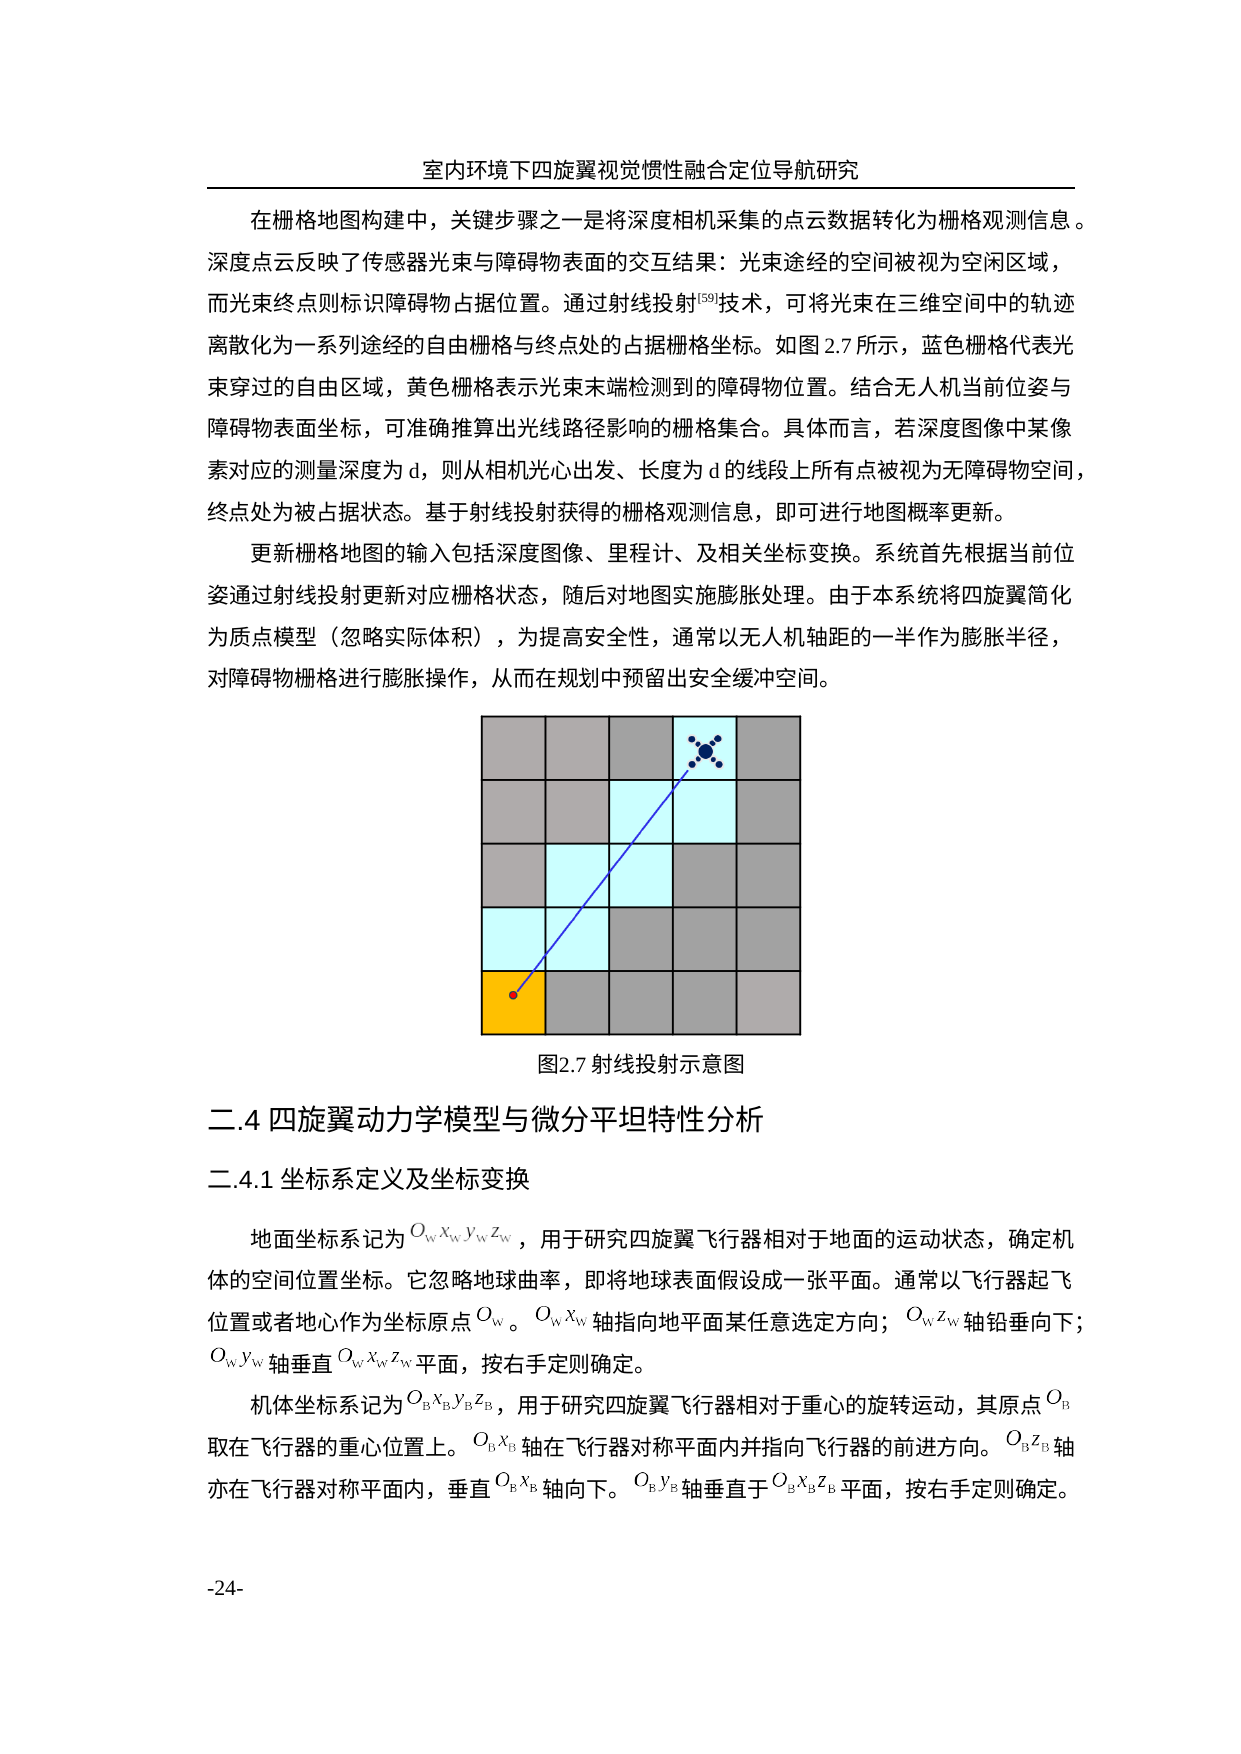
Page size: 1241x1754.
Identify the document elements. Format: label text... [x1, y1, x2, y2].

subtitle 坐标系定义及坐标变换 [207, 1156, 1075, 1197]
text 地面坐标系记为，用于研究四旋翼飞行器相对于地面的运动状态，确定机体的空间位置坐标。它忽略地球曲率，即将地球表面假设成一张平面。通常以飞行器起飞位置或者地心作为坐标原点。轴指向地平面某任意选定方向；轴铅垂向下；轴垂直平面，按右手定则确定。 [207, 1214, 1075, 1380]
subtitle 四旋翼动力学模型与微分平坦特性分析 [207, 1097, 1075, 1139]
picture [475, 711, 807, 1040]
text 机体坐标系记为，用于研究四旋翼飞行器相对于重心的旋转运动，其原点取在飞行器的重心位置上。轴在飞行器对称平面内并指向飞行器的前进方向。轴亦在飞行器对称平面内，垂直轴向下。轴垂直于平面，按右手定则确定。 [207, 1380, 1075, 1505]
text 更新栅格地图的输入包括深度图像、里程计、及相关坐标变换。系统首先根据当前位姿通过射线投射更新对应栅格状态，随后对地图实施膨胀处理。由于本系统将四旋翼简化为质点模型（忽略实际体积），为提高安全性，通常以无人机轴距的一半作为膨胀半径，对障碍物栅格进行膨胀操作，从而在规划中预留出安全缓冲空间。 [207, 528, 1075, 695]
